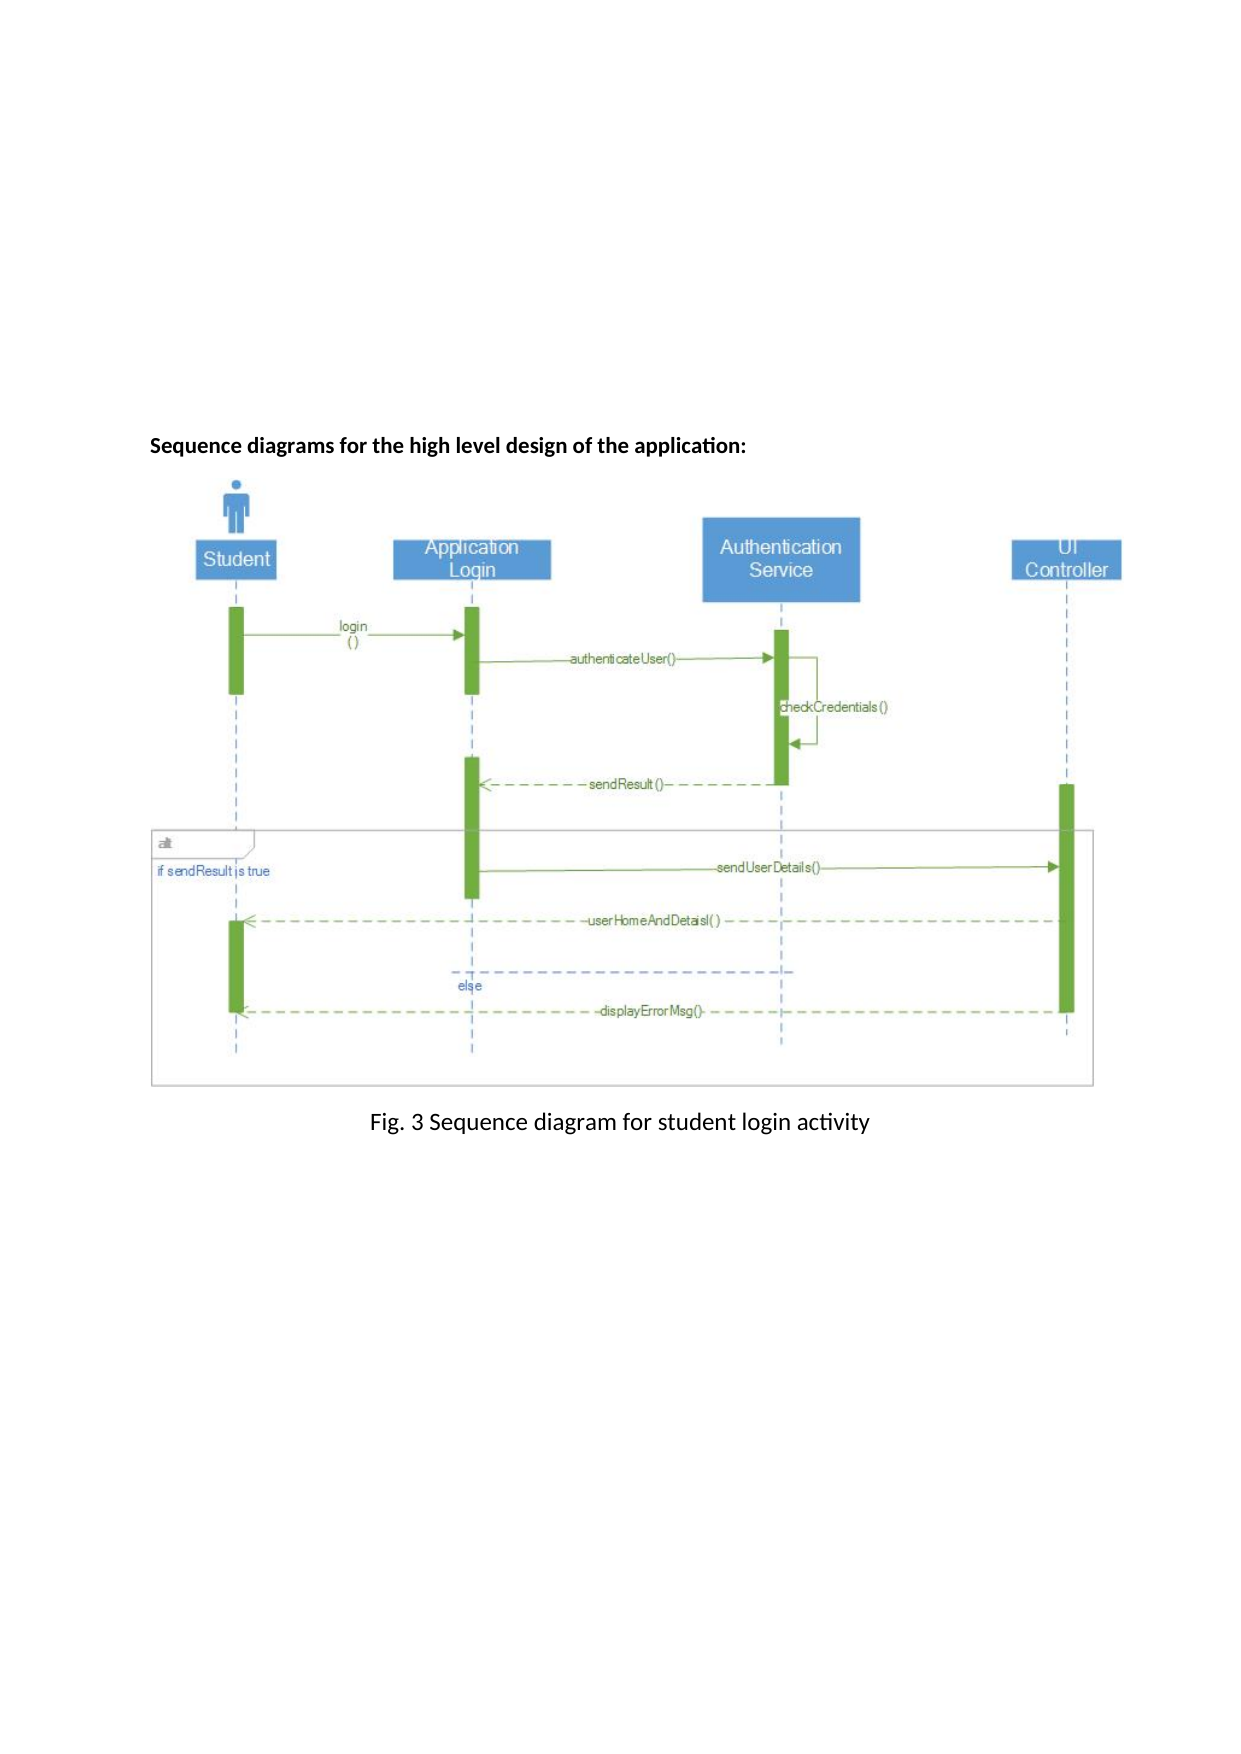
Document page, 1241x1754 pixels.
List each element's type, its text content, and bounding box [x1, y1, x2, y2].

text Fig. 3 Sequence diagram for student login activity [150, 1106, 1090, 1136]
picture [150, 478, 1124, 1087]
text Sequence diagrams for the high level design of the application: [150, 431, 1090, 459]
